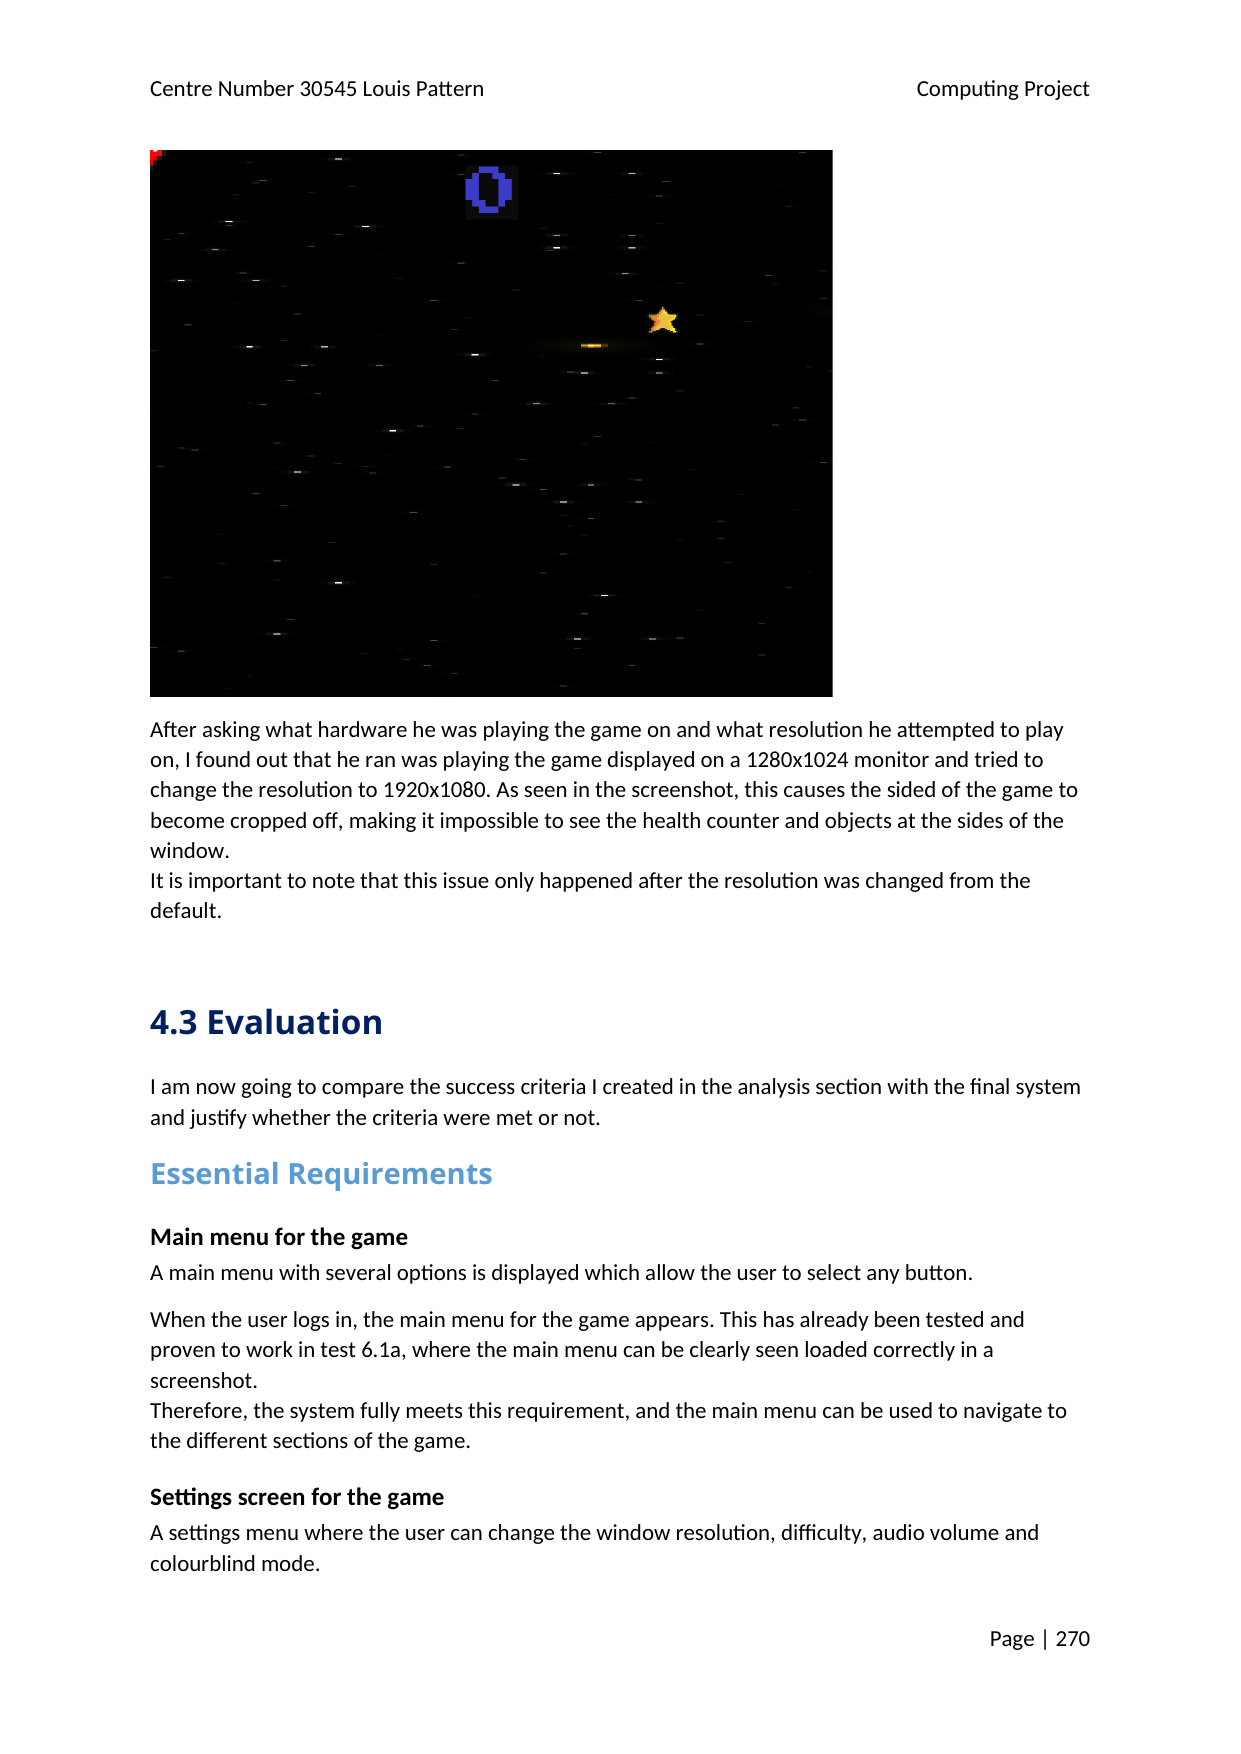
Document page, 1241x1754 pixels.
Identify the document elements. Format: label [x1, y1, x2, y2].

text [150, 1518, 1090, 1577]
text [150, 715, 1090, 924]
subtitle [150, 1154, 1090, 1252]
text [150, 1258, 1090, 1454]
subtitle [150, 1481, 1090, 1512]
picture [150, 150, 833, 697]
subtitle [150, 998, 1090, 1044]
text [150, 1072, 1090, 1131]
